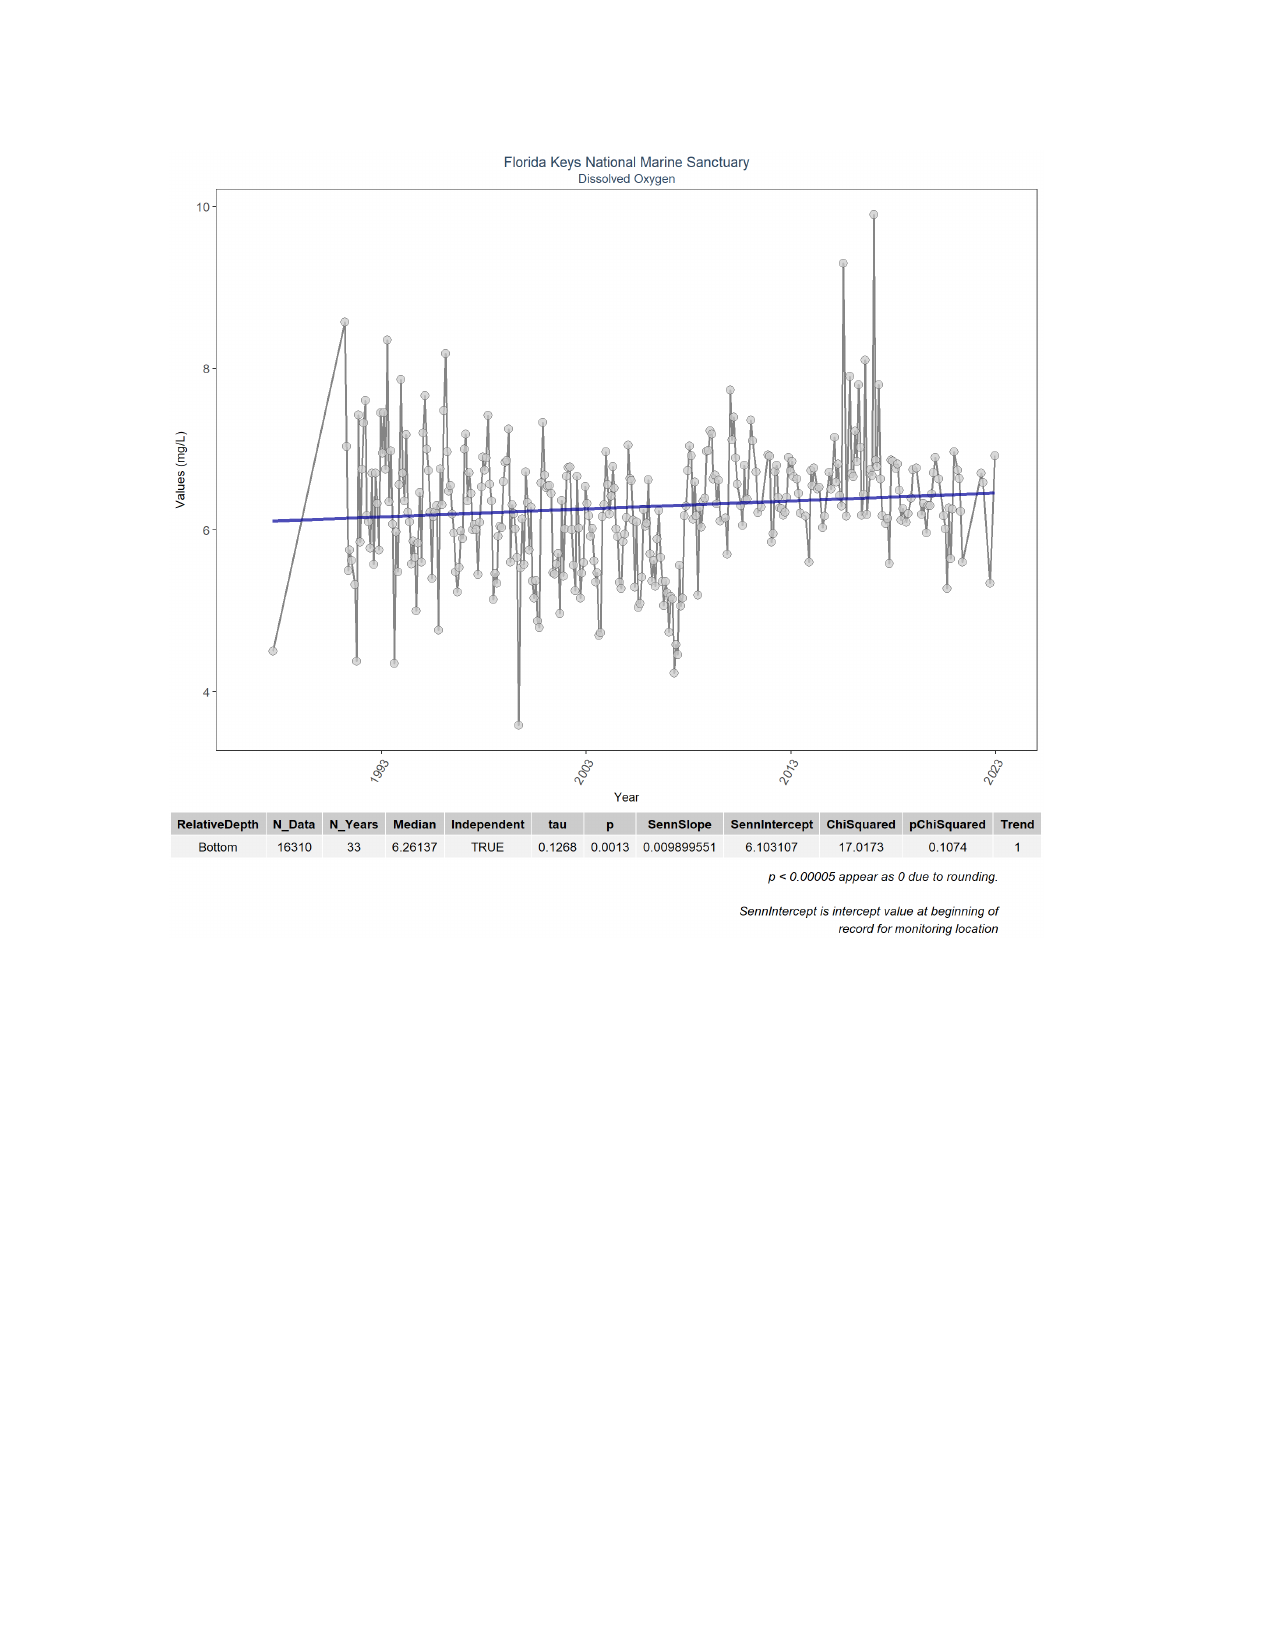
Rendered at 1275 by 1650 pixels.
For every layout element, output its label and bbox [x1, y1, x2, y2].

picture [168, 150, 1044, 938]
